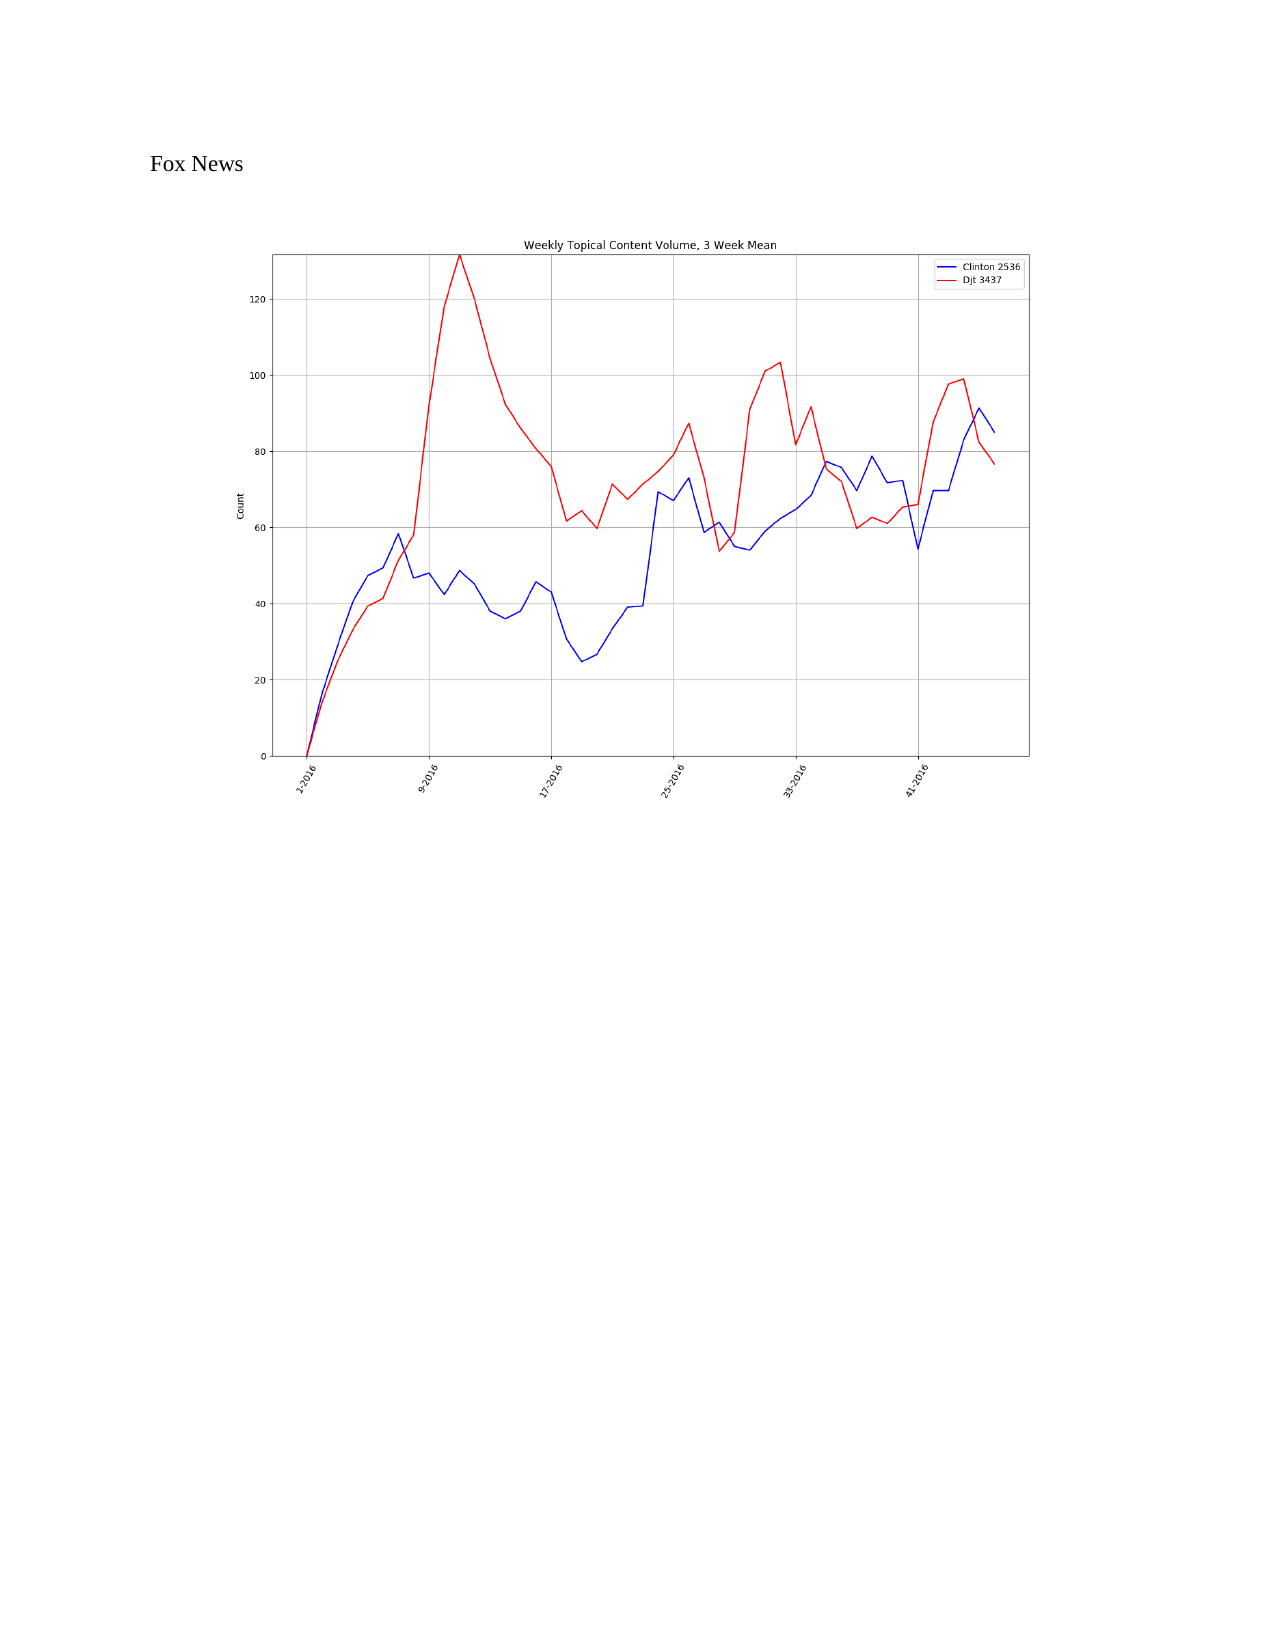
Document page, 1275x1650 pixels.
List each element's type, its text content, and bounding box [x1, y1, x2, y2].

picture [150, 176, 1125, 827]
subtitle Fox News [150, 150, 1125, 176]
